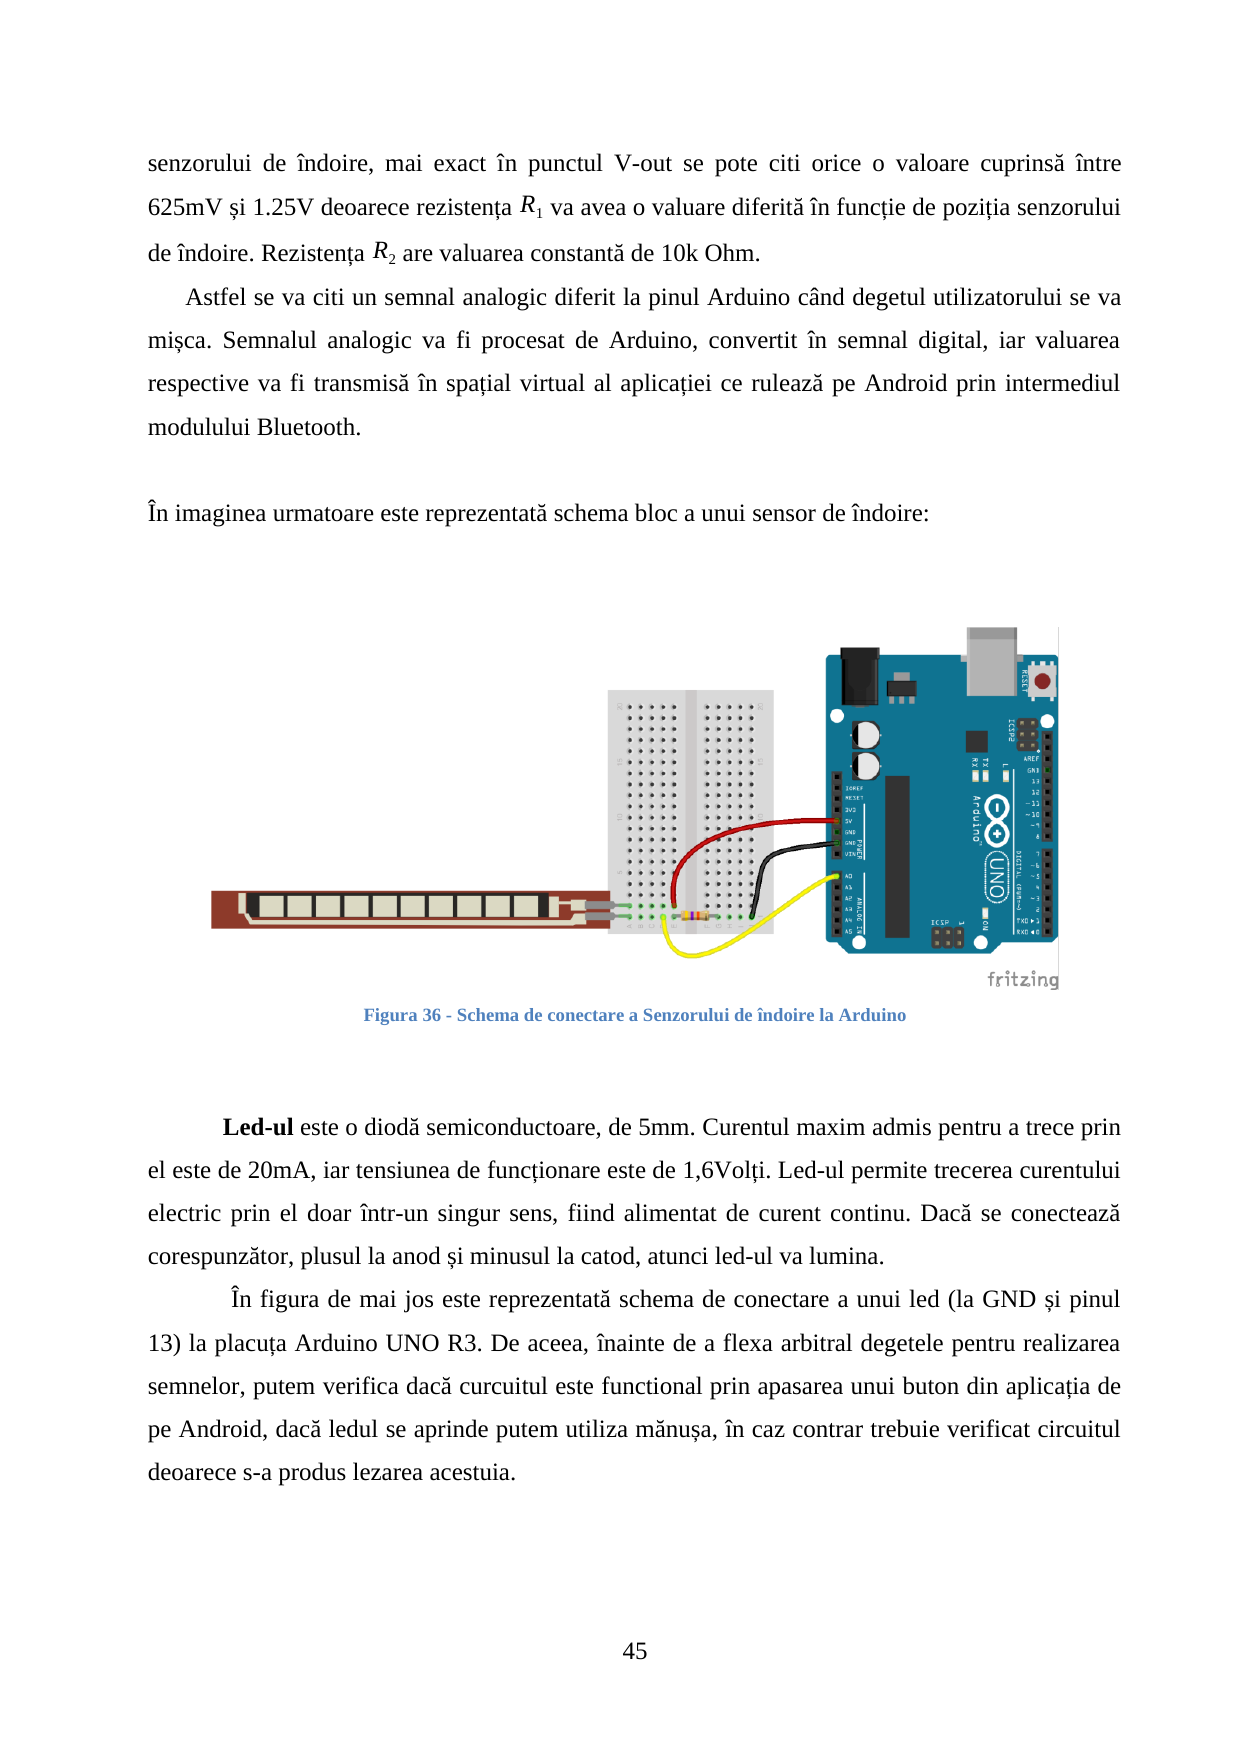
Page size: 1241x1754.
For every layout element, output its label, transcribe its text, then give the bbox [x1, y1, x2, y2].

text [148, 148, 1122, 268]
picture [211, 627, 1059, 990]
text Figura 36 - Schema de conectare a Senzorului de îndoire la Arduino [148, 1004, 1122, 1026]
text Led-ul este o diodă semiconductoare, de 5mm. Curentul maxim admis pentru a trece prin el este de 20mA, iar tensiunea de funcționare este de 1,6Volți. Led-ul permite trecerea curentului electric prin el doar într-un singur sens, fiind alimentat de curent continu. Dacă se conectează corespunzător, plusul la anod și minusul la catod, atunci led-ul va lumina. [148, 1112, 1122, 1270]
text Astfel se va citi un semnal analogic diferit la pinul Arduino când degetul utilizatorului se va mișca. Semnalul analogic va fi procesat de Arduino, convertit în semnal digital, iar valuarea respective va fi transmisă în spațial virtual al aplicației ce rulează pe Android prin intermediul modulului Bluetooth. [148, 282, 1122, 440]
text În figura de mai jos este reprezentată schema de conectare a unui led (la GND și pinul 13) la placuța Arduino UNO R3. De aceea, înainte de a flexa arbitral degetele pentru realizarea semnelor, putem verifica dacă curcuitul este functional prin apasarea unui buton din aplicația de pe Android, dacă ledul se aprinde putem utiliza mănușa, în caz contrar trebuie verificat circuitul deoarece s-a produs lezarea acestuia. [148, 1284, 1122, 1486]
text În imaginea urmatoare este reprezentată schema bloc a unui sensor de îndoire: [148, 498, 1122, 527]
